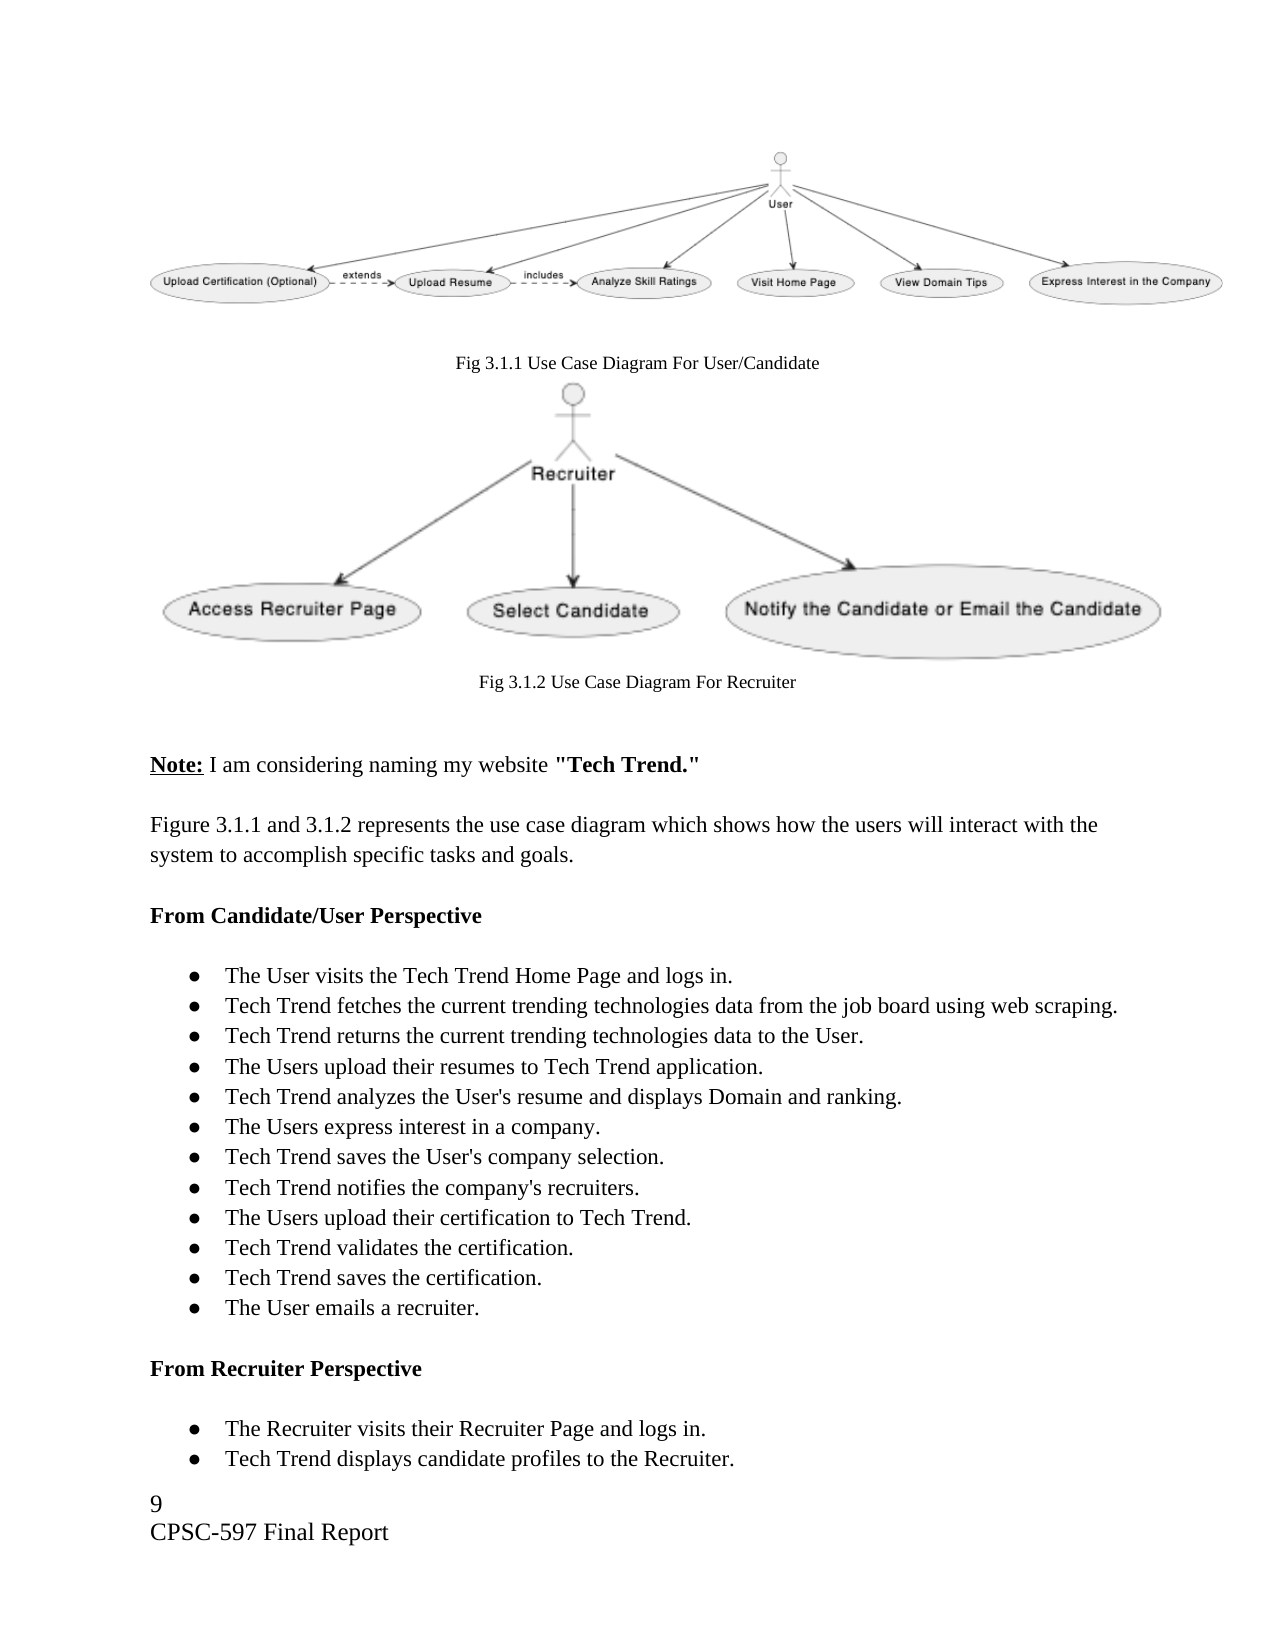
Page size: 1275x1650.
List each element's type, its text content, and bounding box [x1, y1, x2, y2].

list The Users express interest in a company. [187, 1113, 1125, 1139]
list The Users upload their resumes to Tech Trend application. [187, 1053, 1125, 1079]
text Fig 3.1.1 Use Case Diagram For User/Candidate [150, 352, 1125, 373]
list Tech Trend analyzes the User's resume and displays Domain and ranking. [187, 1083, 1125, 1109]
text Figure 3.1.1 and 3.1.2 represents the use case diagram which shows how the users will interact with the system to accomplish specific tasks and goals. [150, 811, 1125, 868]
list The User emails a recruiter. [187, 1294, 1125, 1321]
list Tech Trend fetches the current trending technologies data from the job board using web scraping. [187, 992, 1125, 1019]
list Tech Trend validates the certification. [187, 1234, 1125, 1260]
picture [150, 376, 1208, 667]
list Tech Trend notifies the company's recruiters. [187, 1174, 1125, 1200]
list The Users upload their certification to Tech Trend. [187, 1204, 1125, 1230]
text From Recruiter Perspective [150, 1355, 1125, 1381]
list Tech Trend displays candidate profiles to the Recruiter. [187, 1446, 1125, 1472]
text From Candidate/User Perspective [150, 902, 1125, 928]
list Tech Trend saves the User's company selection. [187, 1143, 1125, 1170]
picture [150, 150, 1223, 310]
list Tech Trend returns the current trending technologies data to the User. [187, 1023, 1125, 1049]
list The Recruiter visits their Recruiter Page and logs in. [187, 1415, 1125, 1442]
list Tech Trend saves the certification. [187, 1264, 1125, 1291]
text Fig 3.1.2 Use Case Diagram For Recruiter [150, 671, 1125, 692]
text Note: I am considering naming my website "Tech Trend." [150, 751, 1125, 777]
list The User visits the Tech Trend Home Page and logs in. [187, 962, 1125, 988]
